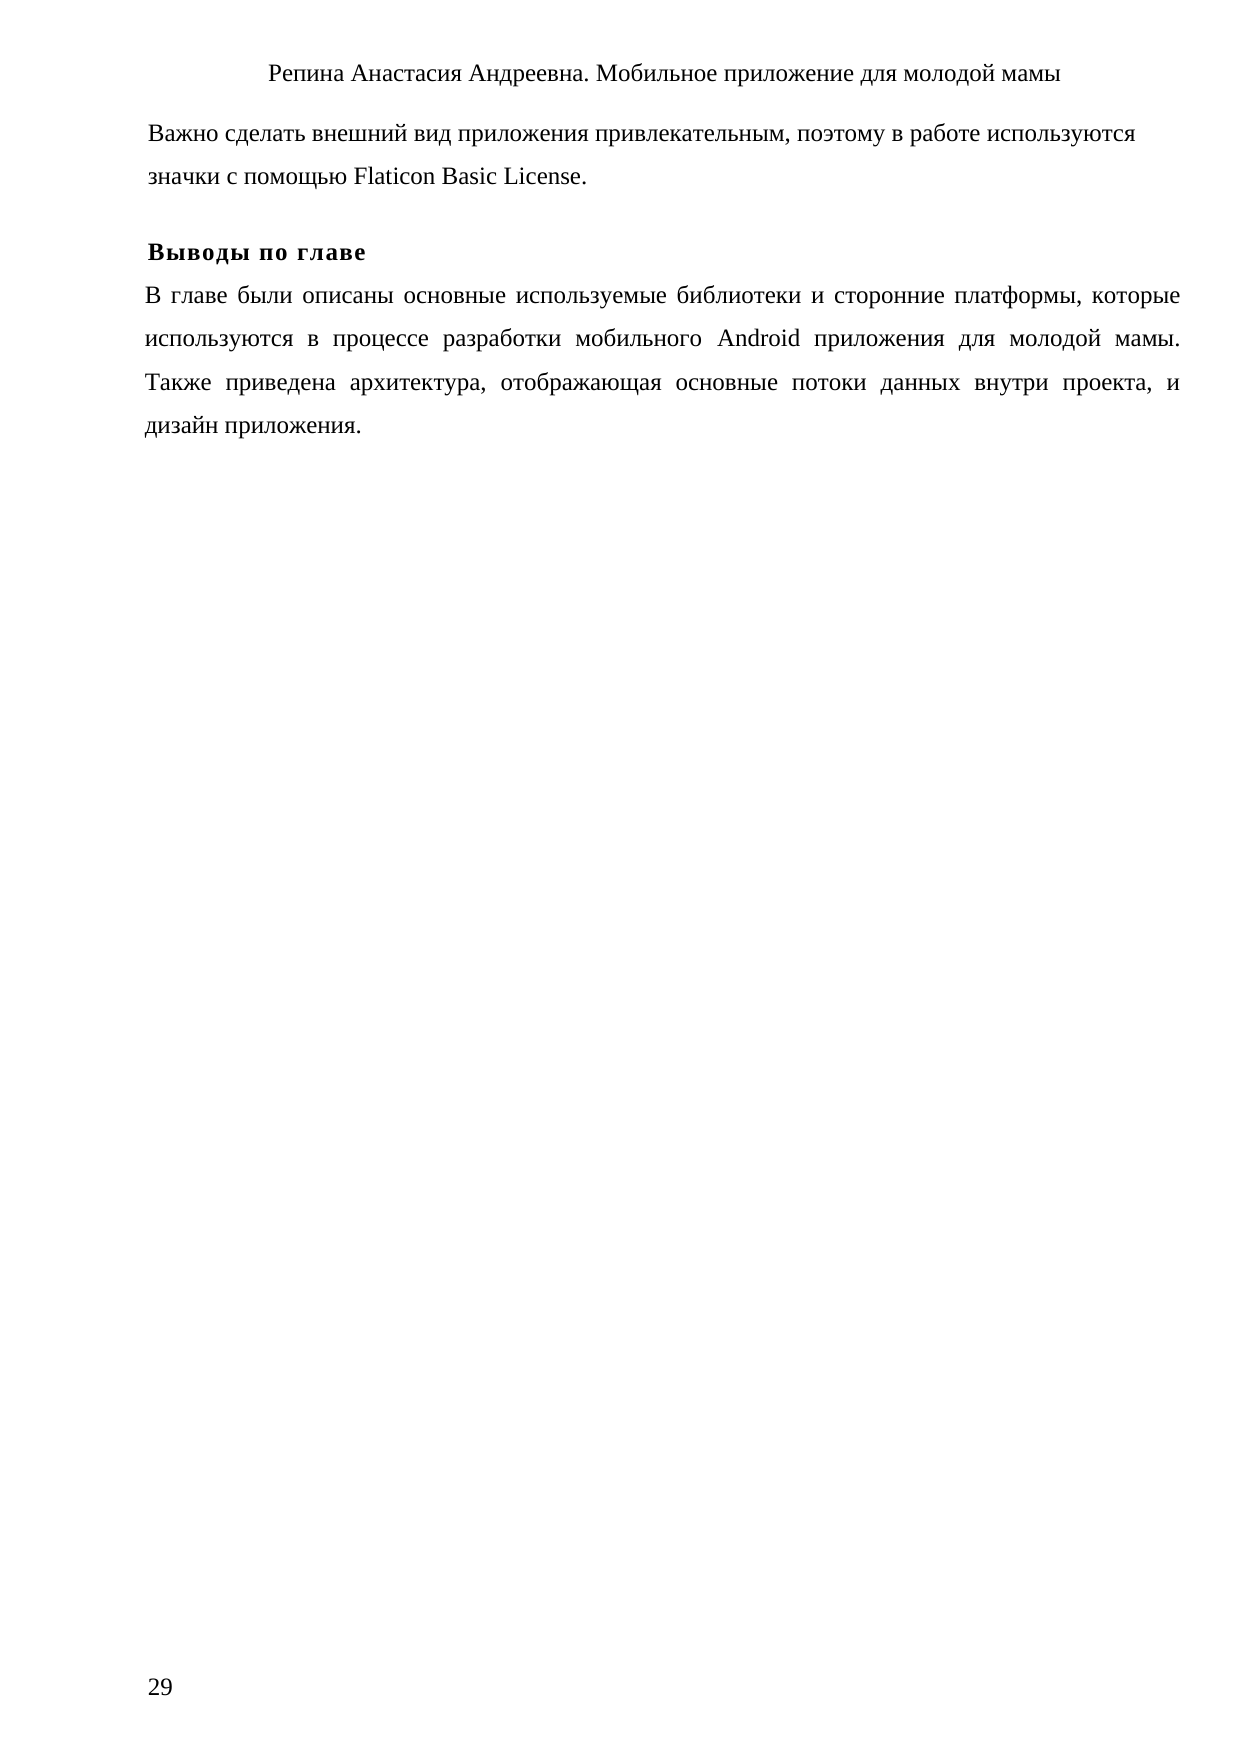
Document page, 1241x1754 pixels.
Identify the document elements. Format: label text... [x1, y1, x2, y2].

text В главе были описаны основные используемые библиотеки и сторонние платформы, которые используются в процессе разработки мобильного Android приложения для молодой мамы. Также приведена архитектура, отображающая основные потоки данных внутри проекта, и дизайн приложения. [144, 280, 1181, 438]
subtitle Выводы по главе [148, 237, 1181, 266]
text Важно сделать внешний вид приложения привлекательным, поэтому в работе используются значки с помощью Flaticon Basic License. [148, 118, 1181, 190]
